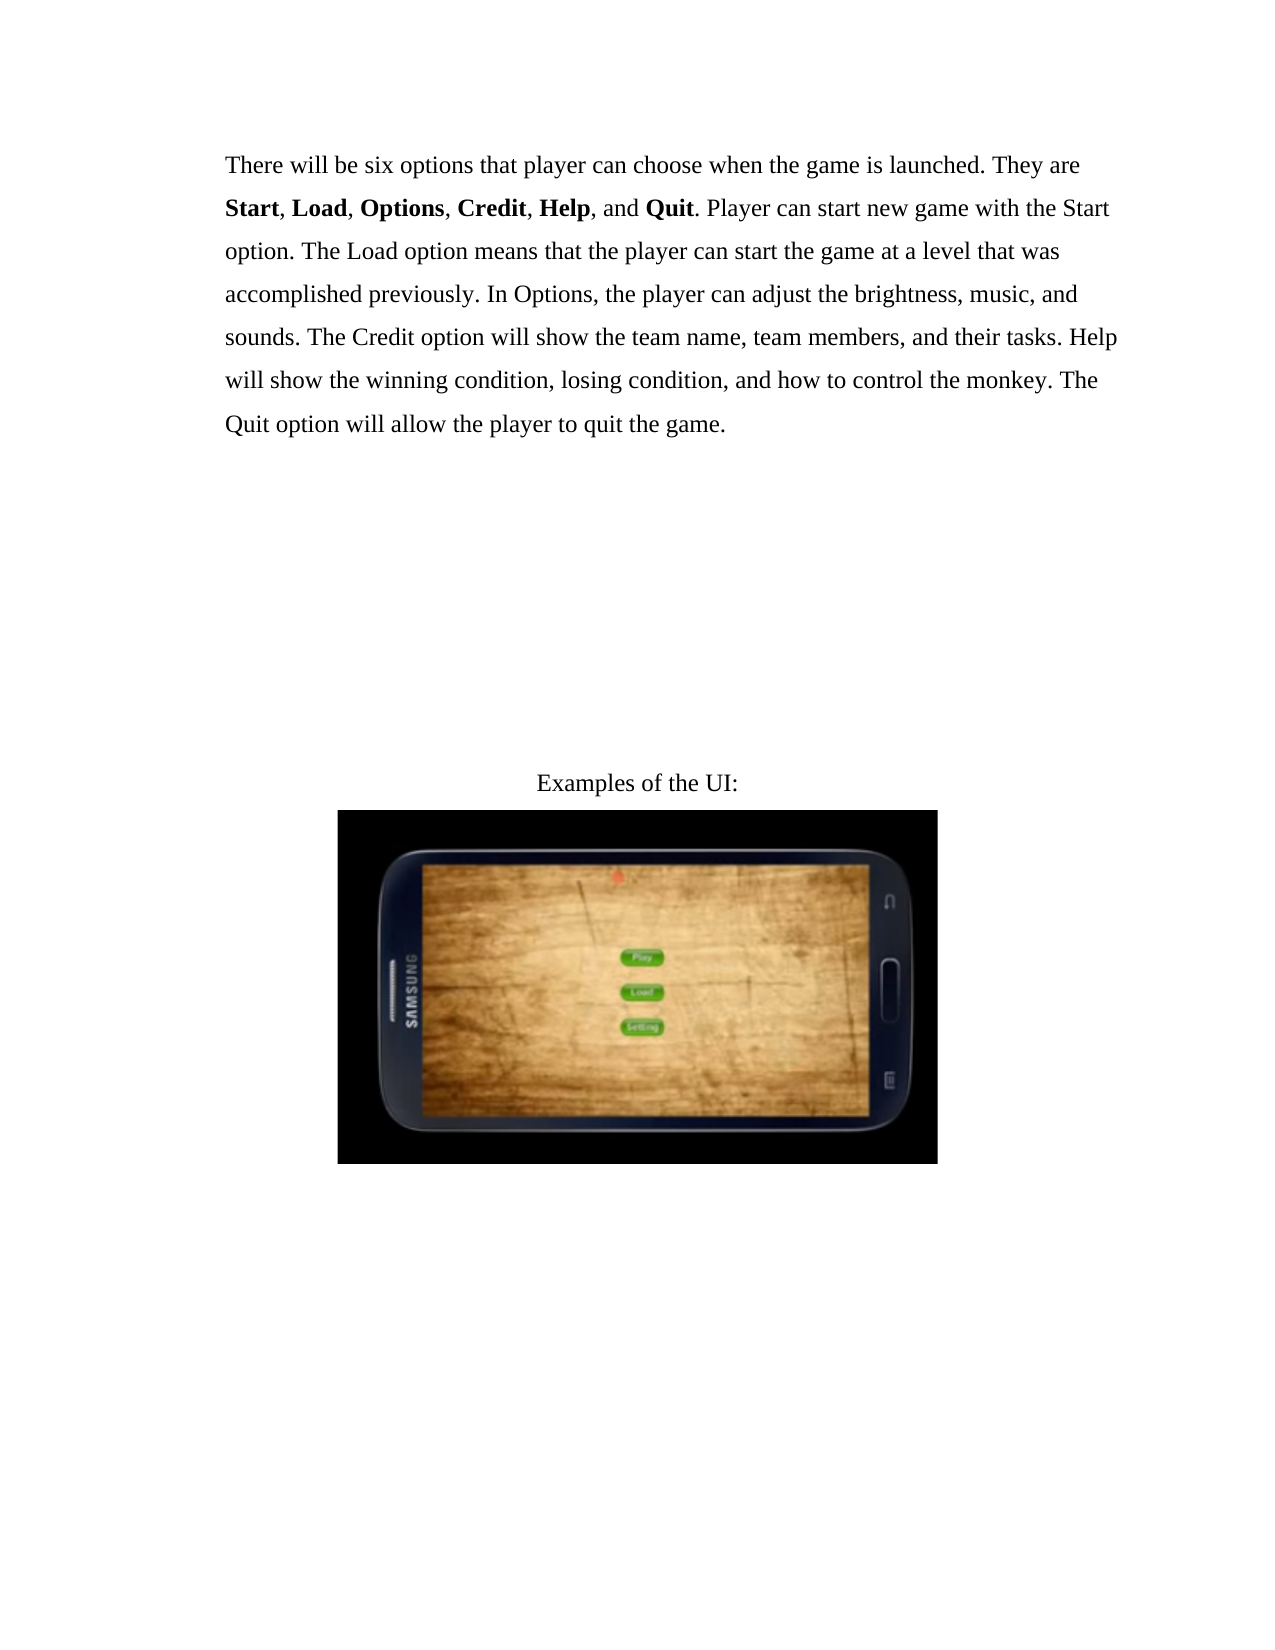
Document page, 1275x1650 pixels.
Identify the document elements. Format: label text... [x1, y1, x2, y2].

text Examples of the UI: [150, 768, 1125, 796]
text There will be six options that player can choose when the game is launched. They are Start, Load, Options, Credit, Help, and Quit. Player can start new game with the Start option. The Load option means that the player can start the game at a level that was accomplished previously. In Options, the player can adjust the brightness, music, and sounds. The Credit option will show the team name, team members, and their tasks. Help will show the winning condition, losing condition, and how to control the monkey. The Quit option will allow the player to quit the game. [225, 150, 1125, 437]
picture [337, 810, 938, 1164]
